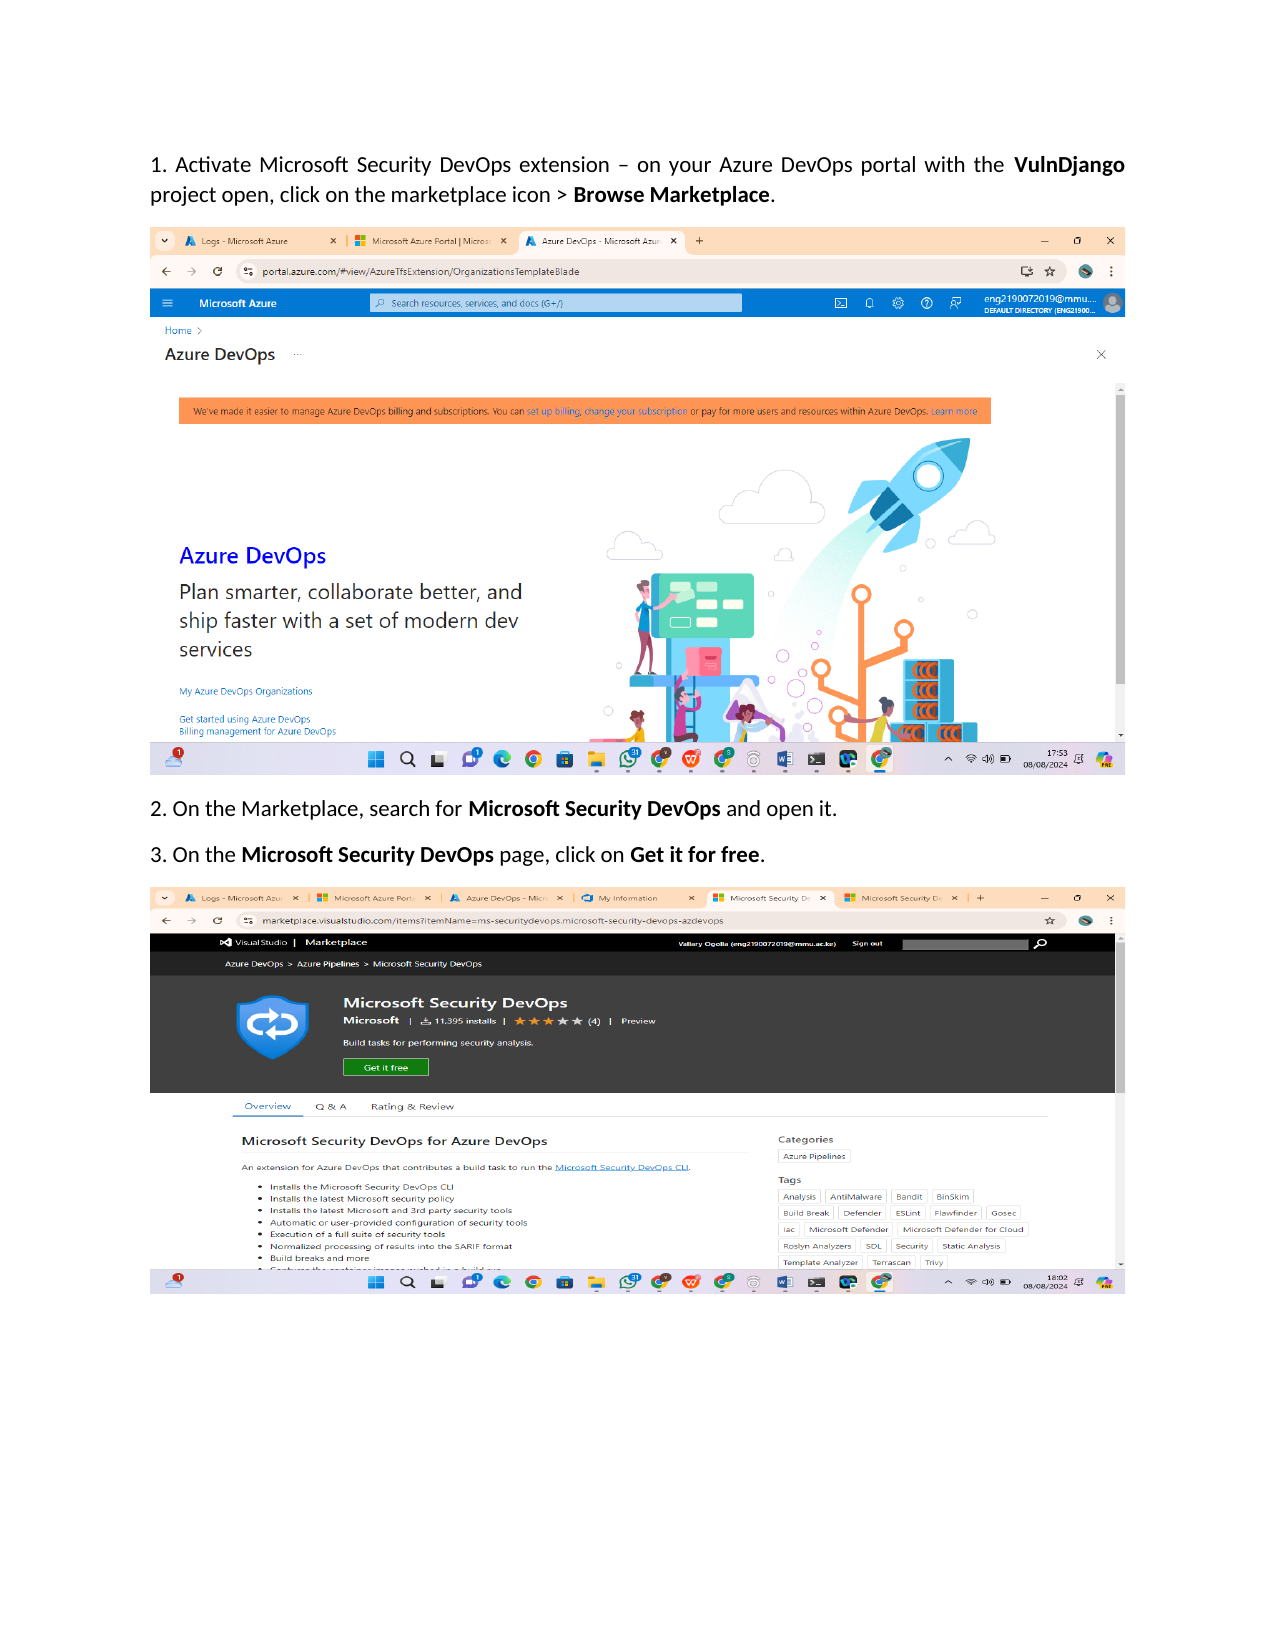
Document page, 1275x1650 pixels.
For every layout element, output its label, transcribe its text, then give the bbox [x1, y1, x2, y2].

text 2. On the Marketplace, search for Microsoft Security DevOps and open it. [150, 794, 1125, 822]
text 1. Activate Microsoft Security DevOps extension – on your Azure DevOps portal with the VulnDjango project open, click on the marketplace icon > Browse Marketplace. [150, 150, 1125, 208]
picture [150, 887, 1125, 1294]
picture [150, 227, 1125, 775]
text 3. On the Microsoft Security DevOps page, click on Get it for free. [150, 841, 1125, 869]
